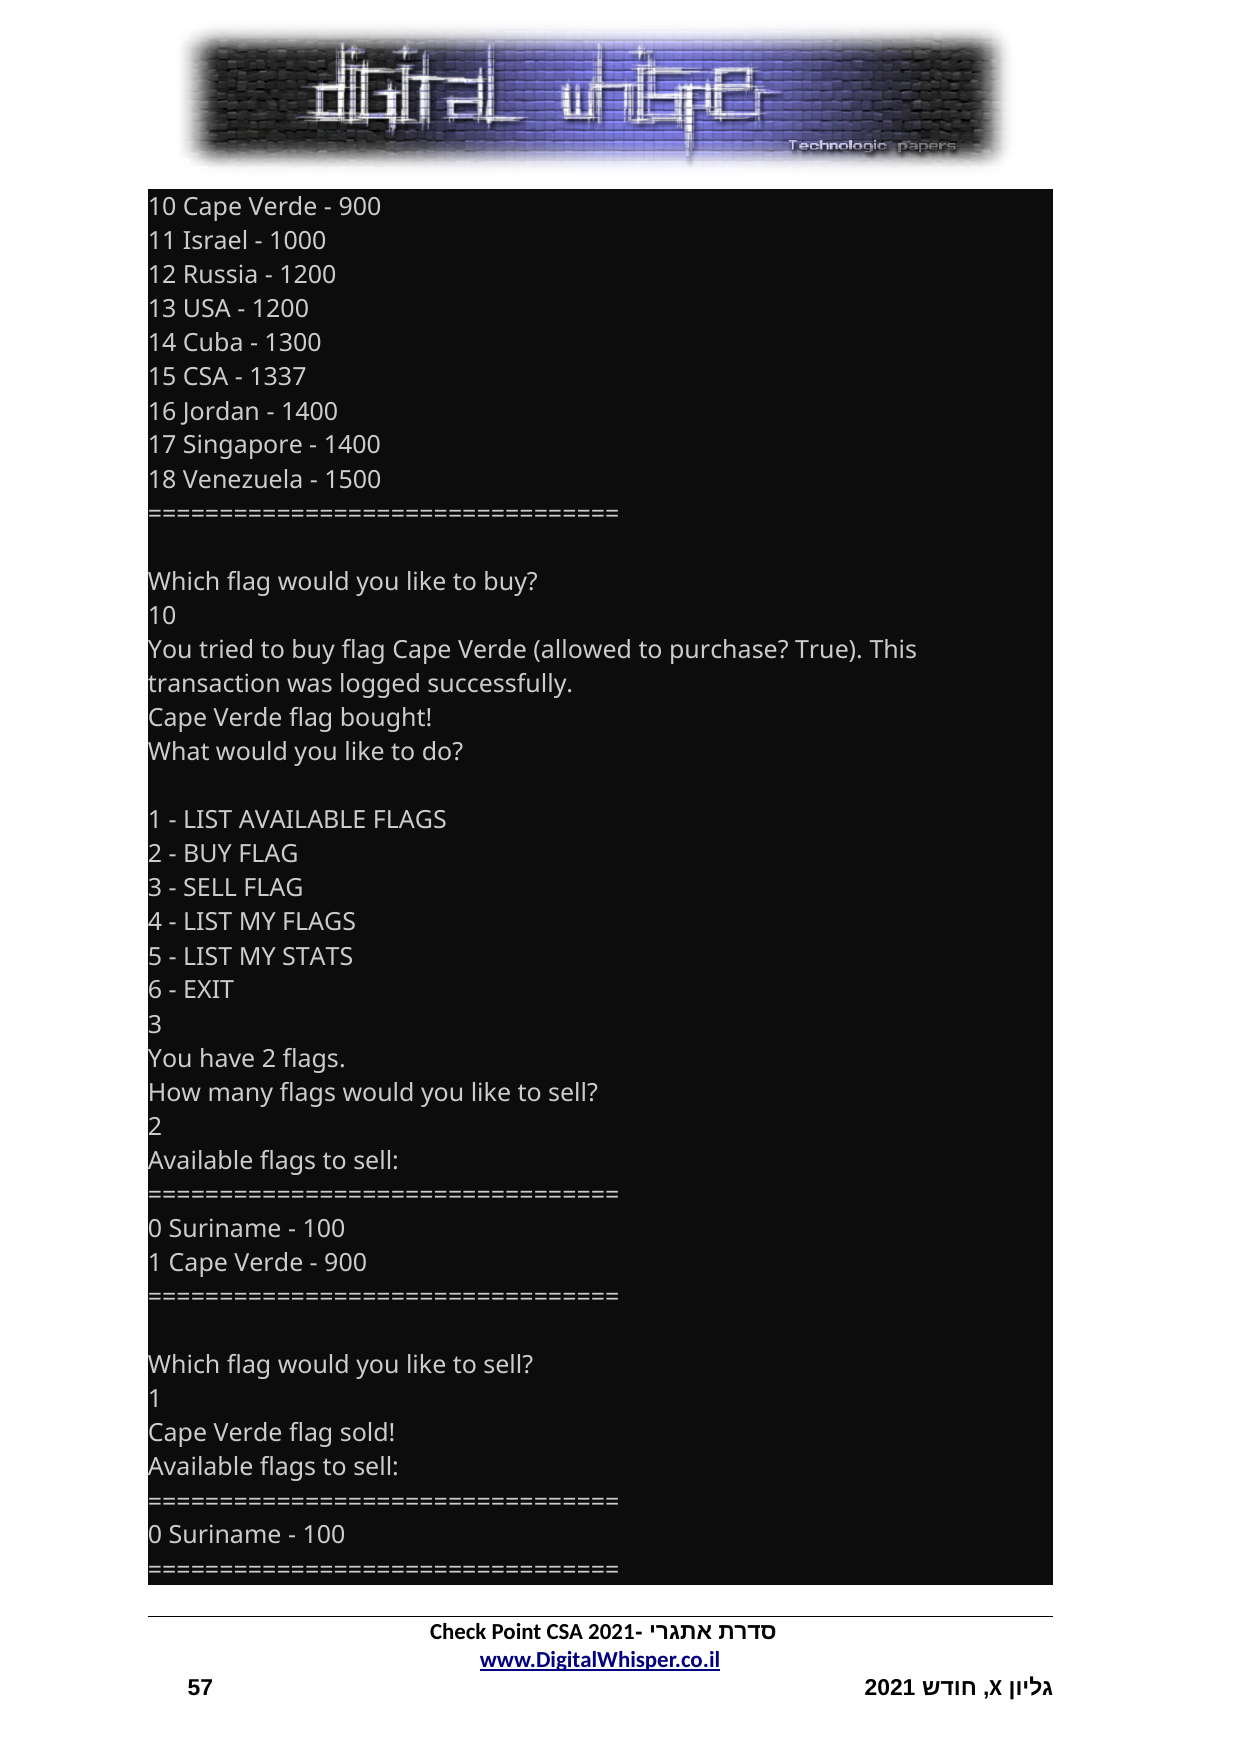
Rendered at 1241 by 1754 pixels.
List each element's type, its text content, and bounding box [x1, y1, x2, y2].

picture [147, 19, 1047, 178]
